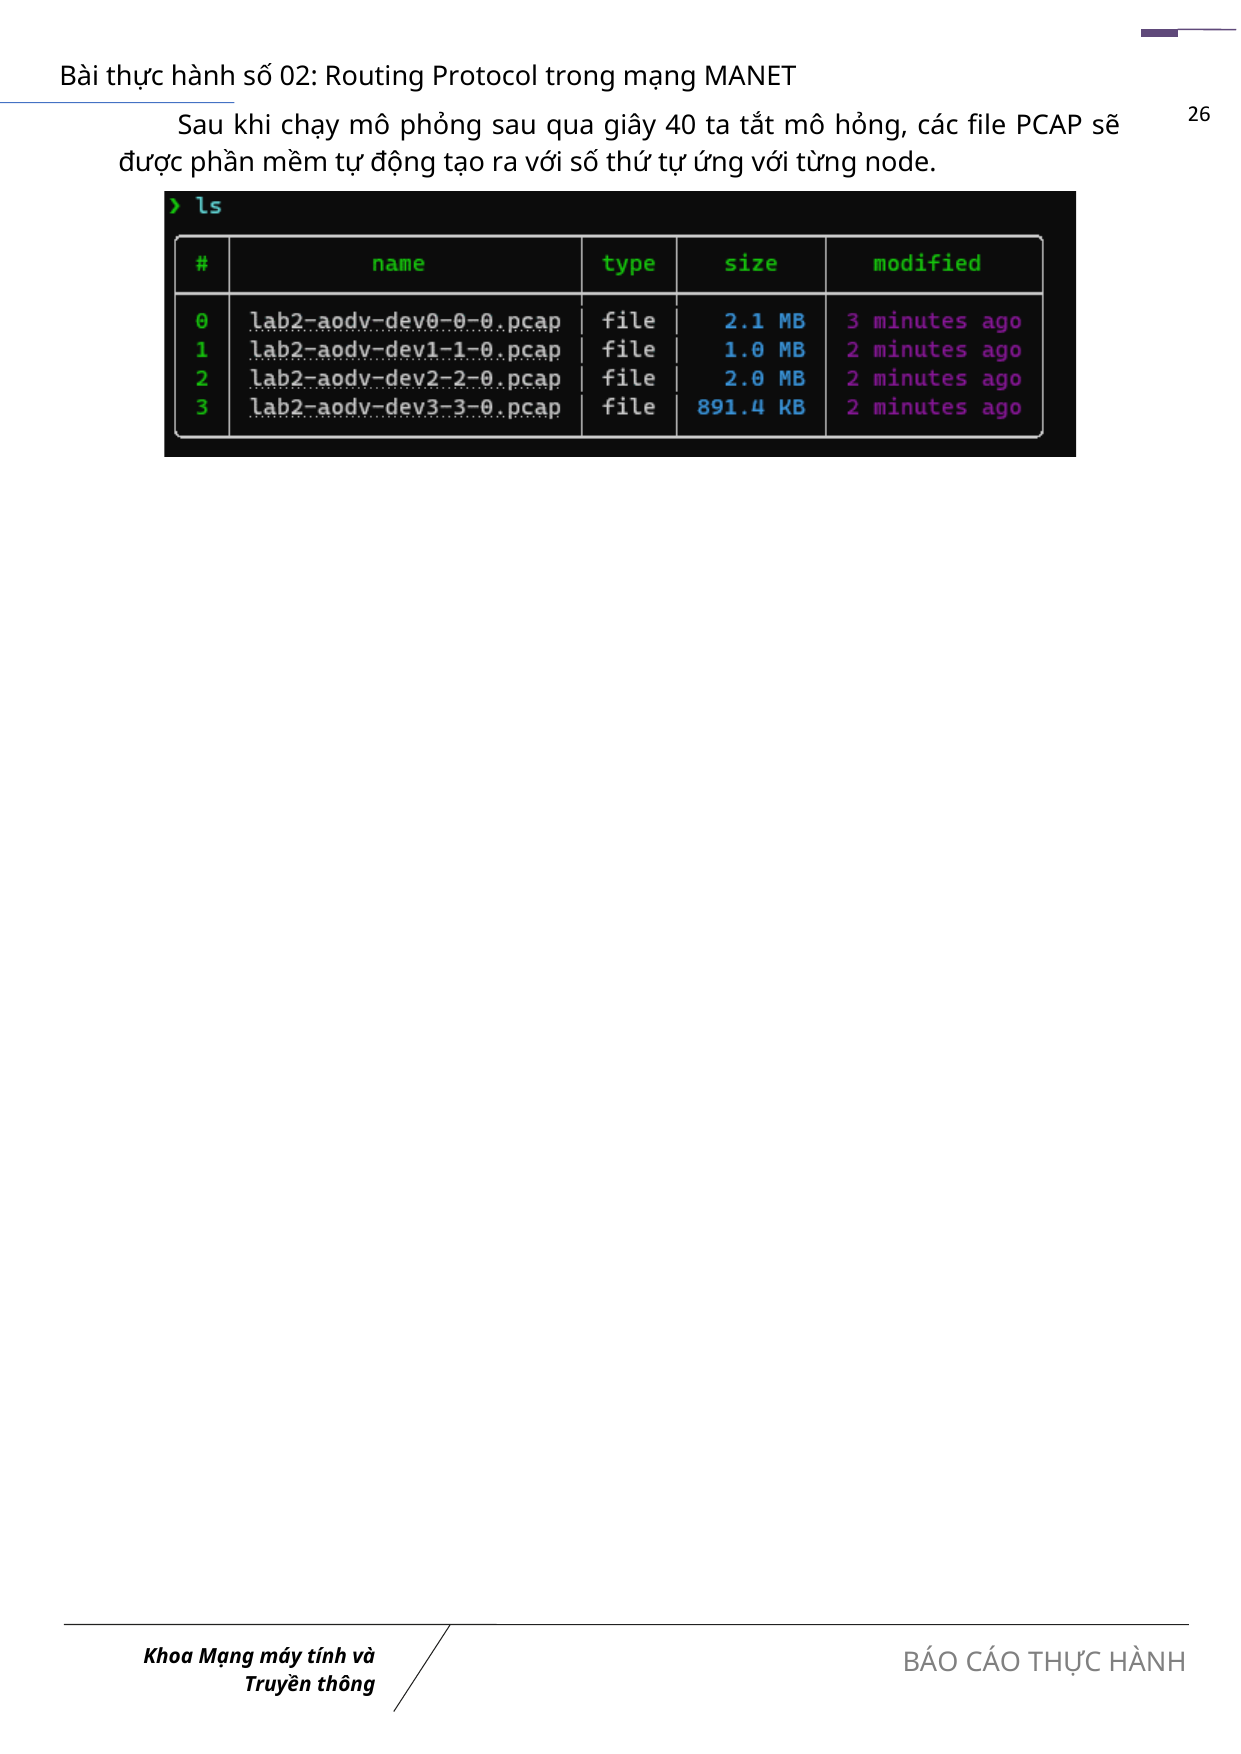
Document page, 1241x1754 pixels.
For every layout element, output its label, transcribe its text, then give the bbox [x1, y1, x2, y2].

text Sau khi chạy mô phỏng sau qua giây 40 ta tắt mô hỏng, các file PCAP sẽ được phần mềm tự động tạo ra với số thứ tự ứng với từng node. [118, 106, 1122, 179]
picture [164, 191, 1077, 457]
